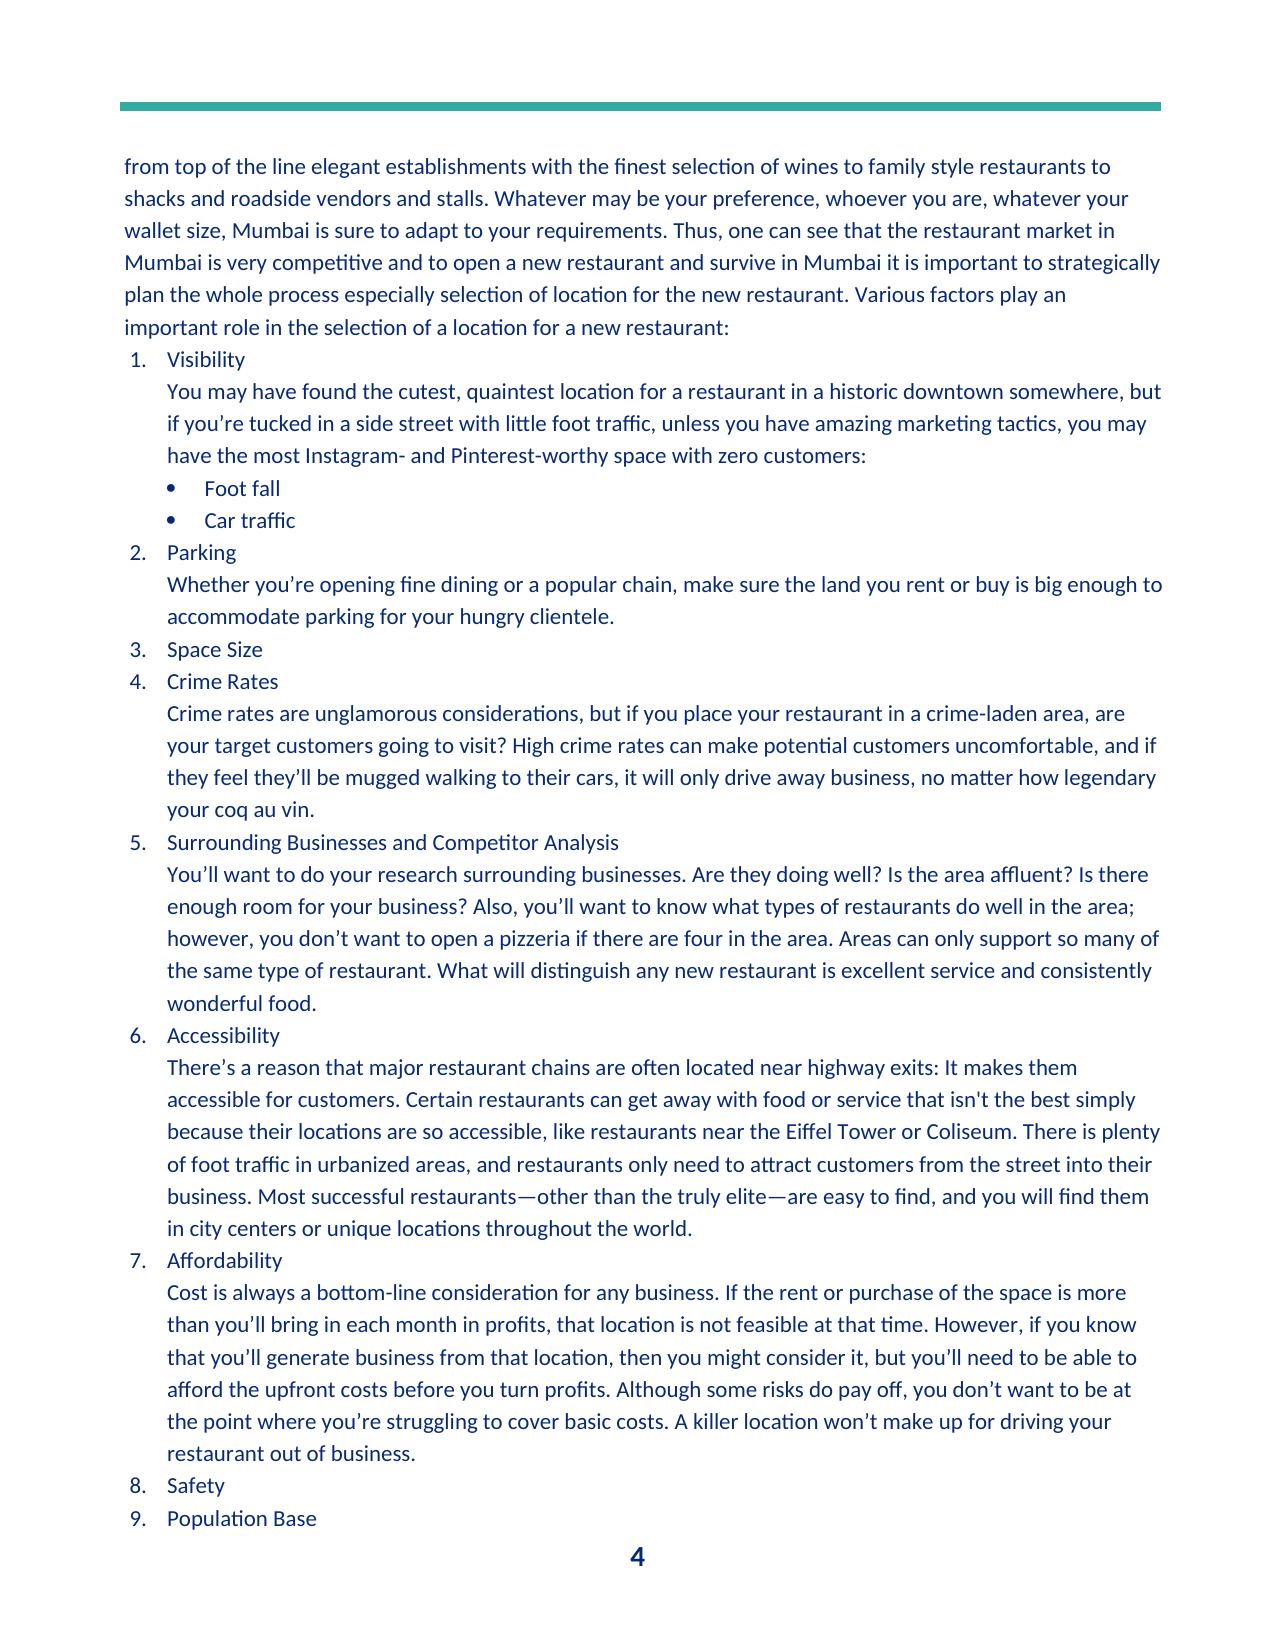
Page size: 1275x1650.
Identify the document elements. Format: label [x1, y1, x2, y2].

table_header [124, 152, 1166, 1536]
